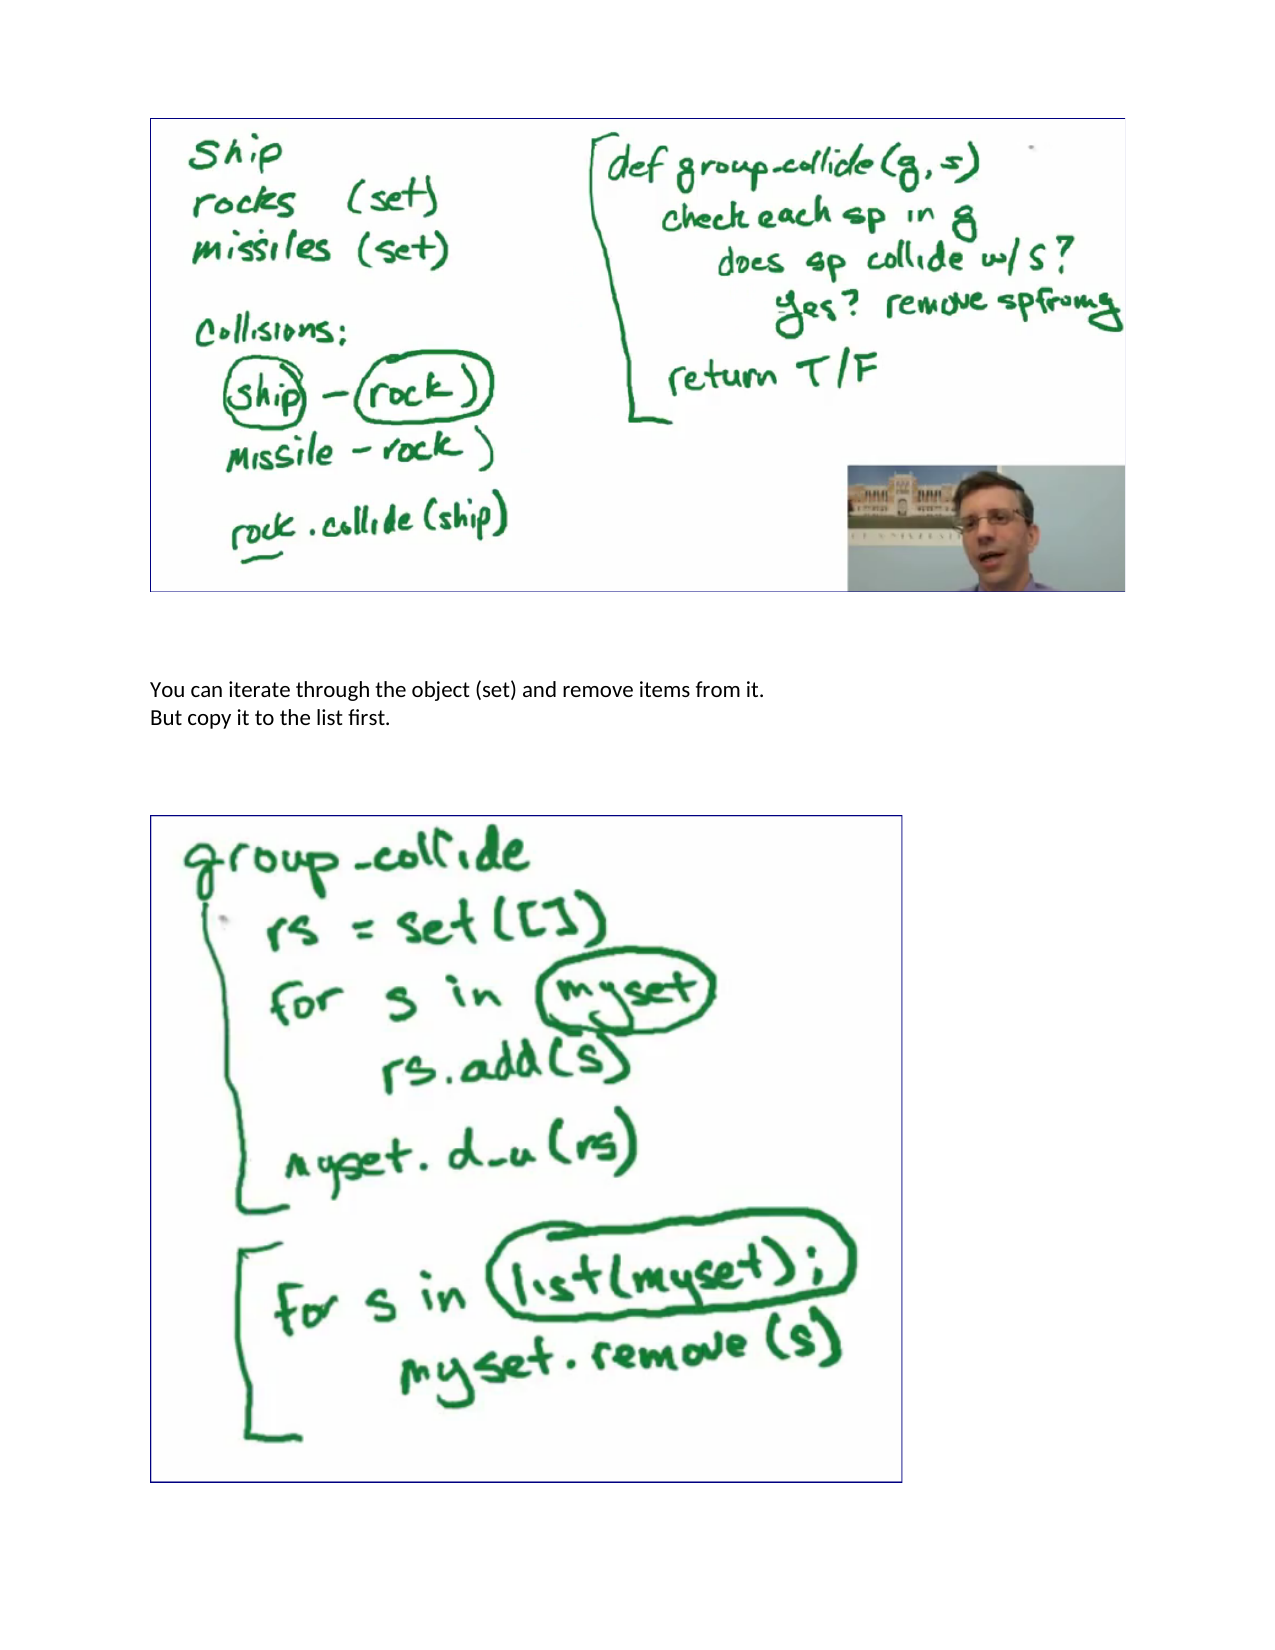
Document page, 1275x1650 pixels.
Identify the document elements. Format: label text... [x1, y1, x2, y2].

text But copy it to the list first. [150, 703, 1125, 731]
picture [150, 815, 903, 1483]
picture [150, 118, 1125, 592]
text You can iterate through the object (set) and remove items from it. [150, 675, 1125, 703]
